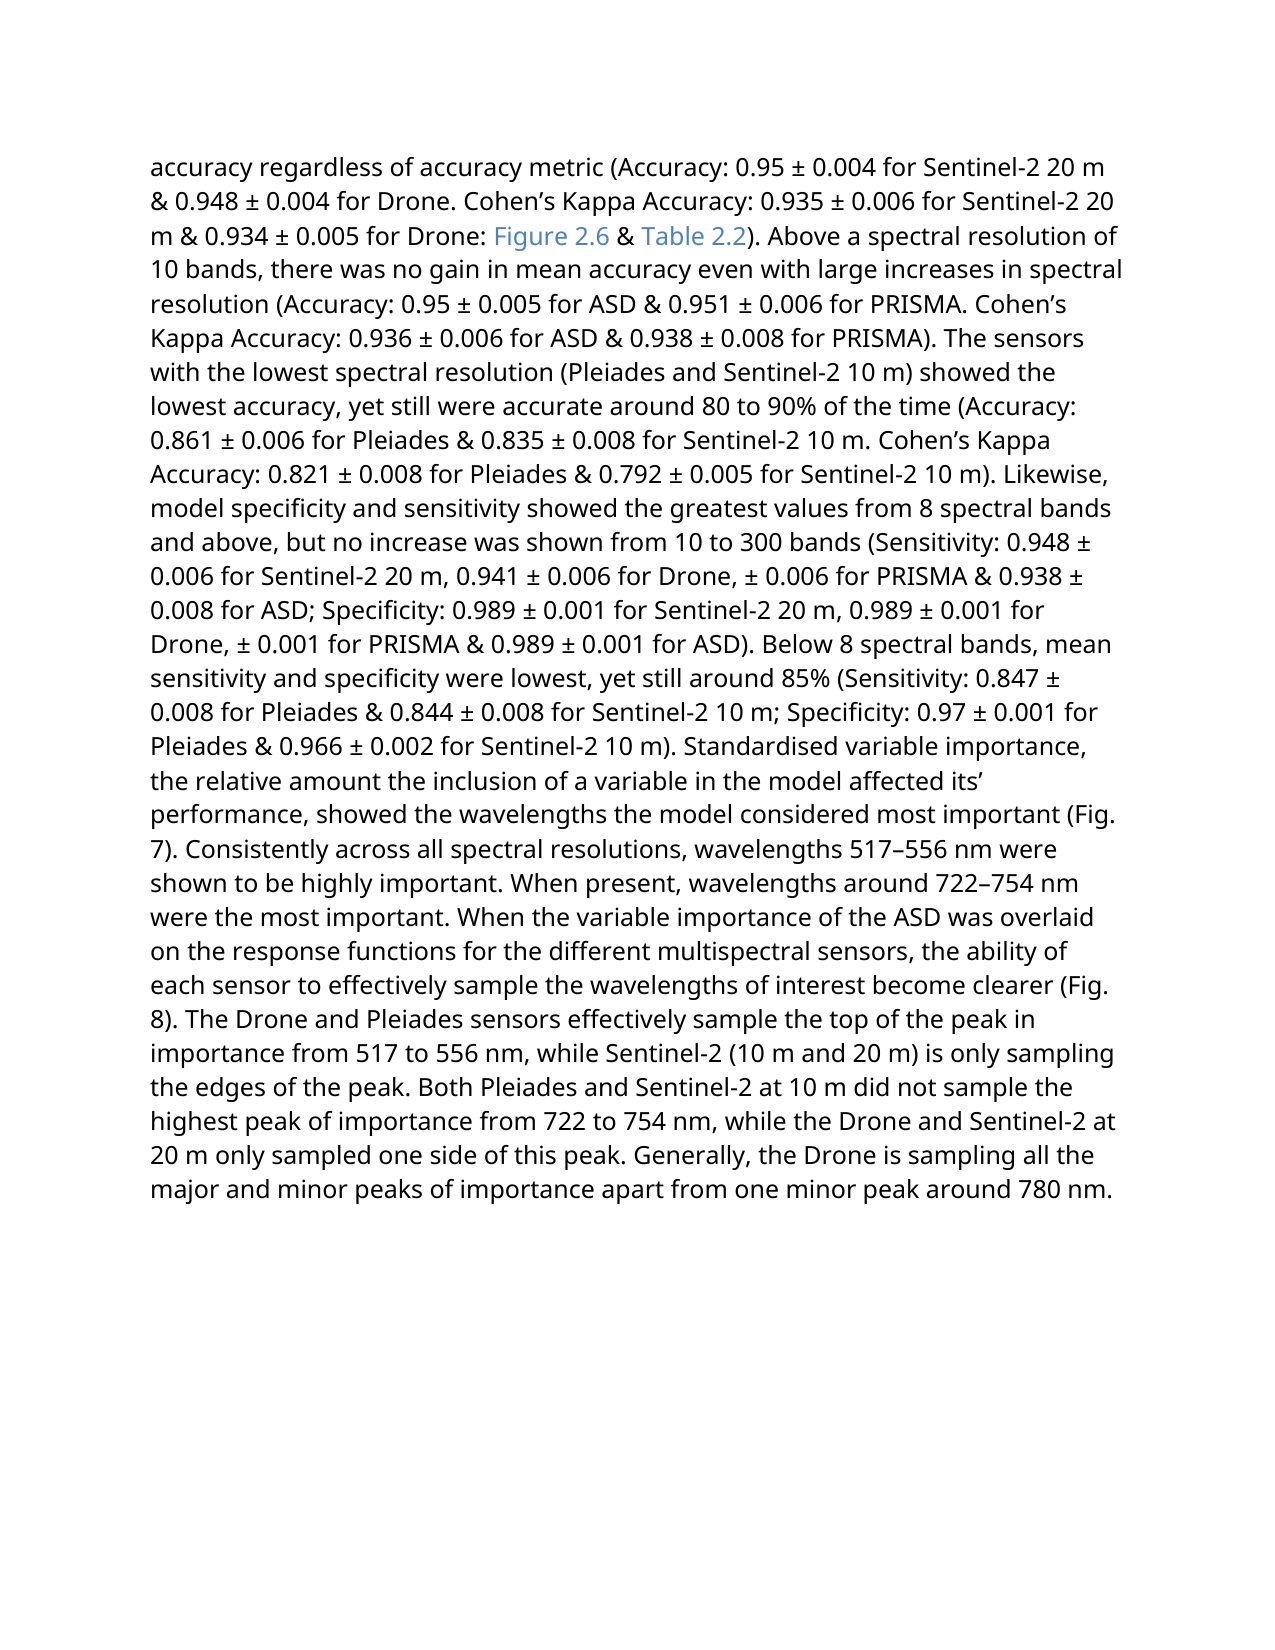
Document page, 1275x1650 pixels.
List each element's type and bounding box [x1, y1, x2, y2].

text [150, 150, 1125, 1206]
